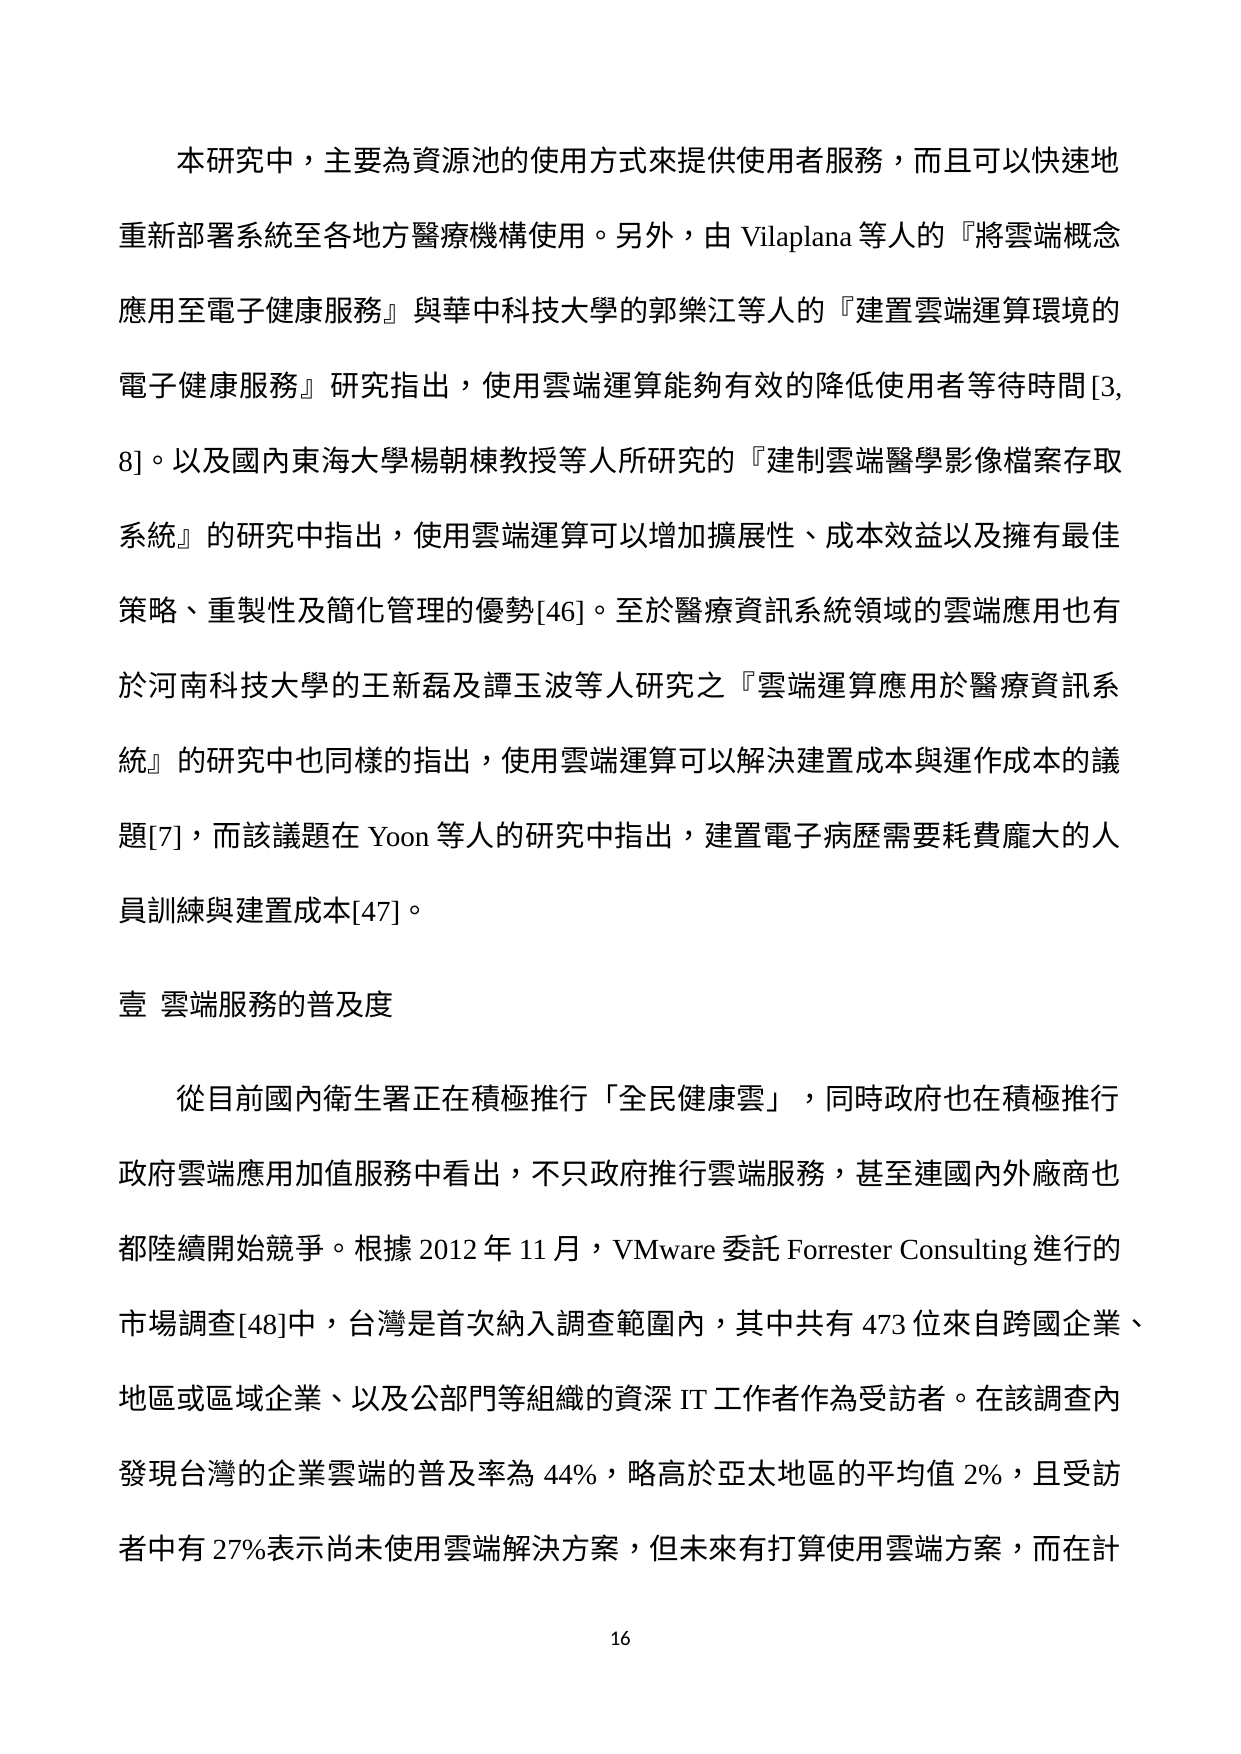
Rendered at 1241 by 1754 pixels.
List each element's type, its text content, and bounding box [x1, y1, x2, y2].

subtitle 雲端服務的普及度 [118, 965, 1122, 1040]
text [118, 1059, 1122, 1584]
text 本研究中，主要為資源池的使用方式來提供使用者服務，而且可以快速地重新部署系統至各地方醫療機構使用。另外，由Vilaplana等人的『將雲端概念應用至電子健康服務』與華中科技大學的郭樂江等人的『建置雲端運算環境的電子健康服務』研究指出，使用雲端運算能夠有效的降低使用者等待時間[3, 8]。以及國內東海大學楊朝棟教授等人所研究的『建制雲端醫學影像檔案存取系統』的研究中指出，使用雲端運算可以增加擴展性、成本效益以及擁有最佳策略、重製性及簡化管理的優勢[46]。至於醫療資訊系統領域的雲端應用也有於河南科技大學的王新磊及譚玉波等人研究之『雲端運算應用於醫療資訊系統』的研究中也同樣的指出，使用雲端運算可以解決建置成本與運作成本的議題[7]，而該議題在Yoon等人的研究中指出，建置電子病歷需要耗費龐大的人員訓練與建置成本[47]。 [118, 122, 1122, 947]
